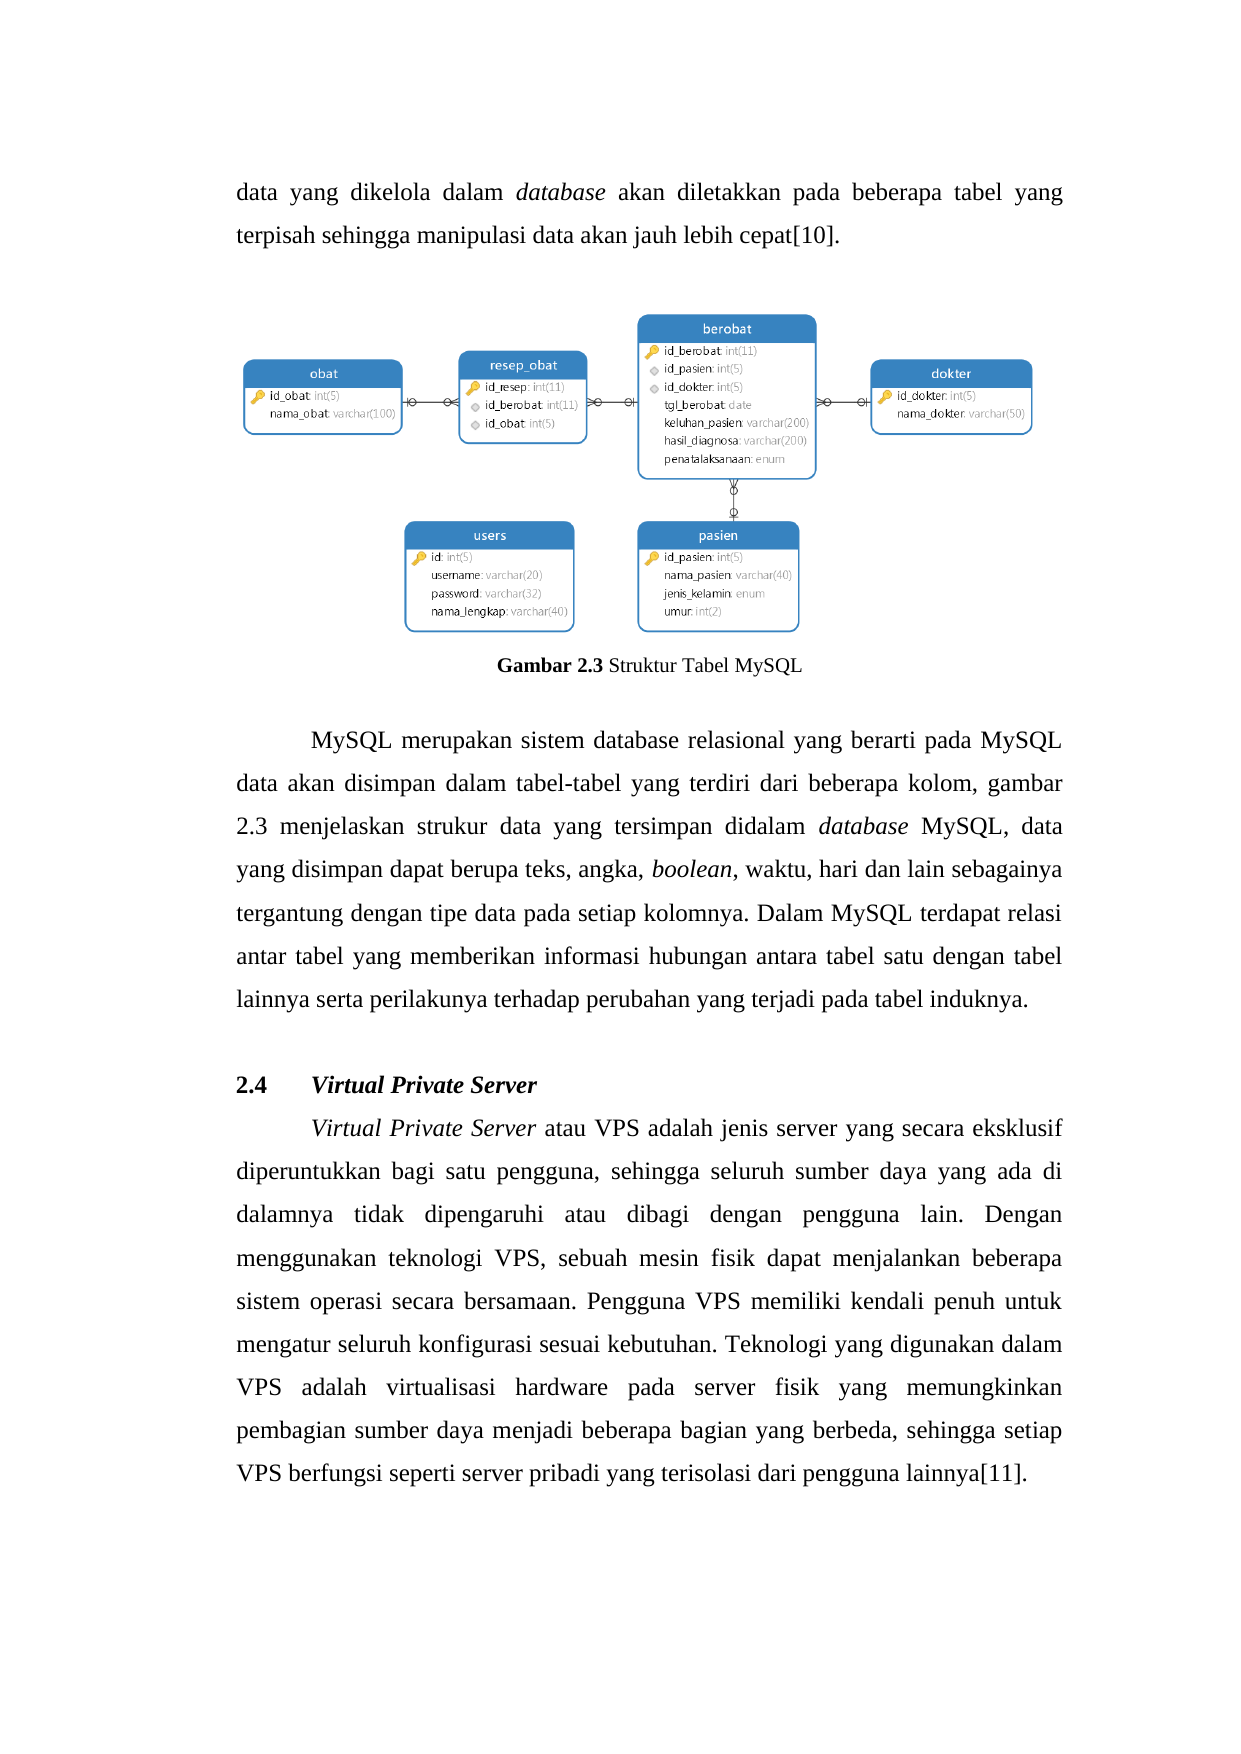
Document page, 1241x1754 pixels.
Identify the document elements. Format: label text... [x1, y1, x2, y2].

text Virtual Private Server atau VPS adalah jenis server yang secara eksklusif diperuntukkan bagi satu pengguna, sehingga seluruh sumber daya yang ada di dalamnya tidak dipengaruhi atau dibagi dengan pengguna lain. Dengan menggunakan teknologi VPS, sebuah mesin fisik dapat menjalankan beberapa sistem operasi secara bersamaan. Pengguna VPS memiliki kendali penuh untuk mengatur seluruh konfigurasi sesuai kebutuhan. Teknologi yang digunakan dalam VPS adalah virtualisasi hardware pada server fisik yang memungkinkan pembagian sumber daya menjadi beberapa bagian yang berbeda, sehingga setiap VPS berfungsi seperti server pribadi yang terisolasi dari pengguna lainnya[11]. [236, 1113, 1063, 1487]
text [236, 177, 1063, 249]
text MySQL merupakan sistem database relasional yang berarti pada MySQL data akan disimpan dalam tabel-tabel yang terdiri dari beberapa kolom, gambar 2.3 menjelaskan strukur data yang tersimpan didalam database MySQL, data yang disimpan dapat berupa teks, angka, boolean, waktu, hari dan lain sebagainya tergantung dengan tipe data pada setiap kolomnya. Dalam MySQL terdapat relasi antar tabel yang memberikan informasi hubungan antara tabel satu dengan tabel lainnya serta perilakunya terhadap perubahan yang terjadi pada tabel induknya. [236, 725, 1063, 1013]
picture [236, 306, 1039, 639]
text Virtual Private Server [236, 1070, 1063, 1099]
text Gambar 2.3 Struktur Tabel MySQL [236, 653, 1063, 677]
